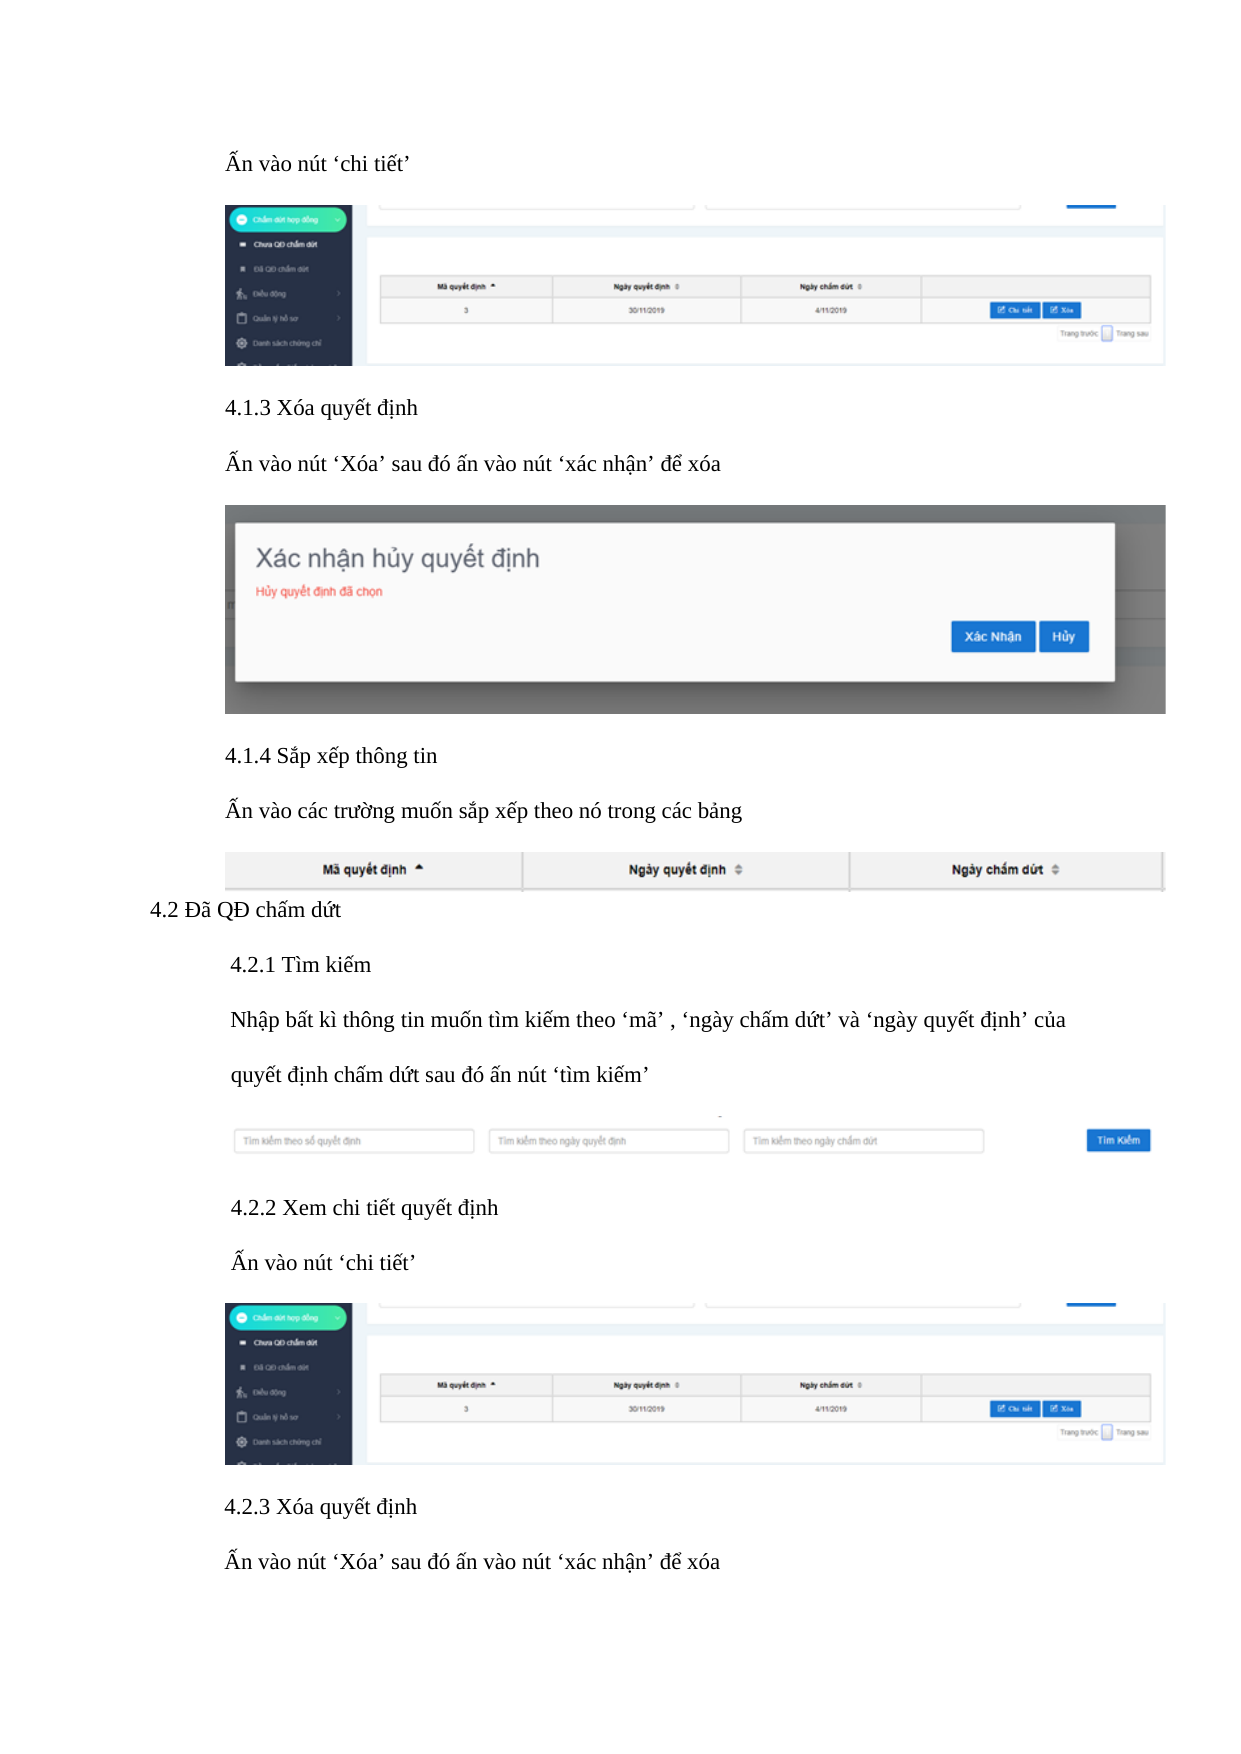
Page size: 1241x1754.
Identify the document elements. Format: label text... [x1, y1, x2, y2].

text Ấn vào nút ‘chi tiết’ [225, 150, 1090, 176]
text Ấn vào nút ‘Xóa’ sau đó ấn vào nút ‘xác nhận’ để xóa [150, 1548, 1090, 1575]
text 4.1.3 Xóa quyết định [150, 394, 1090, 421]
text quyết định chấm dứt sau đó ấn nút ‘tìm kiếm’ [150, 1062, 1090, 1088]
text 4.1.4 Sắp xếp thông tin [150, 742, 1090, 768]
picture [225, 1303, 1166, 1465]
picture [225, 505, 1166, 714]
text Ấn vào các trường muốn sắp xếp theo nó trong các bảng [150, 797, 1090, 824]
text Ấn vào nút ‘chi tiết’ [150, 1249, 1090, 1275]
picture [225, 1116, 1166, 1165]
text Ấn vào nút ‘Xóa’ sau đó ấn vào nút ‘xác nhận’ để xóa [150, 450, 1090, 476]
picture [225, 852, 1166, 892]
text 4.2.1 Tìm kiếm [150, 951, 1090, 977]
text 4.2.2 Xem chi tiết quyết định [150, 1193, 1090, 1220]
text 4.2.3 Xóa quyết định [150, 1493, 1090, 1519]
picture [225, 205, 1166, 366]
text Nhập bất kì thông tin muốn tìm kiếm theo ‘mã’ , ‘ngày chấm dứt’ và ‘ngày quyết định’ của [150, 1006, 1090, 1033]
